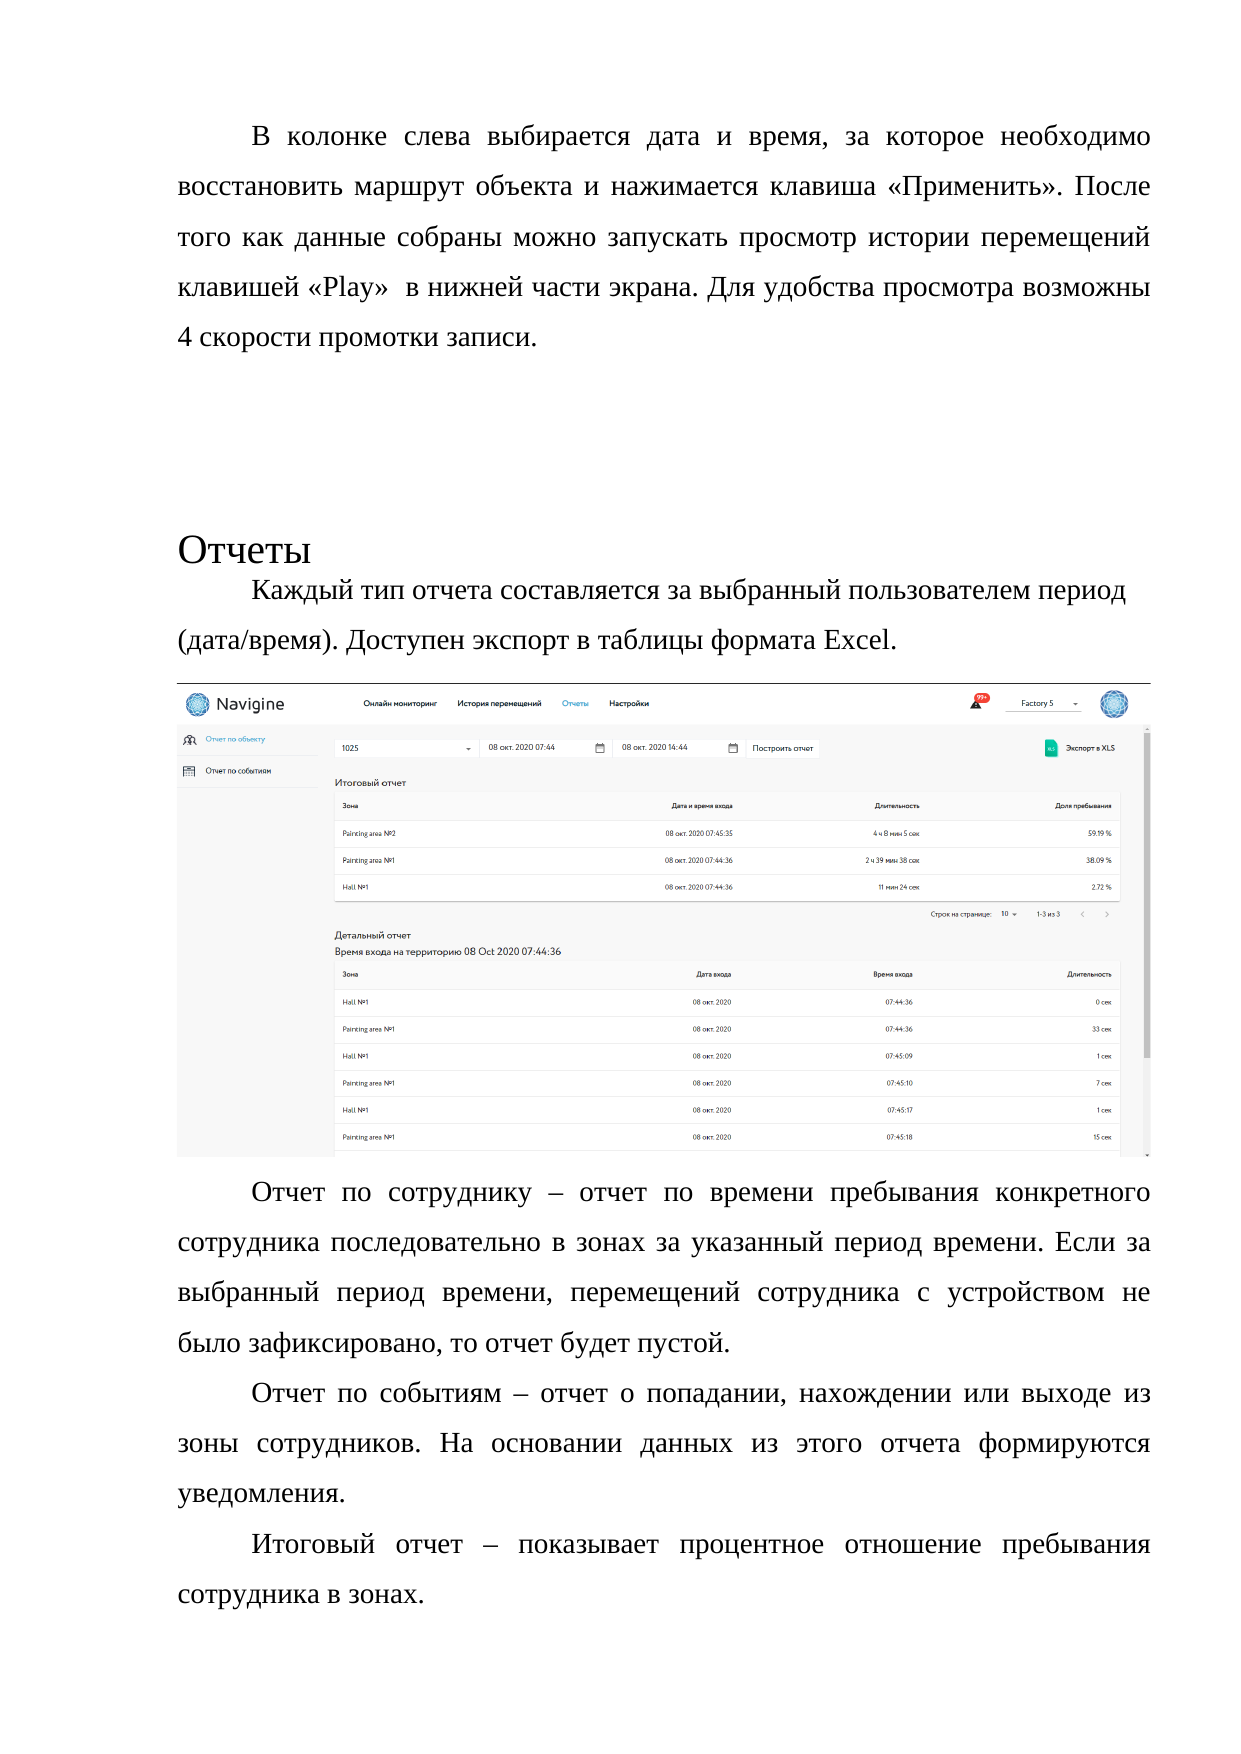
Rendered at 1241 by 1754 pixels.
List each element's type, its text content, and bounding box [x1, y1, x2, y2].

text В колонке слева выбирается дата и время, за которое необходимо восстановить маршрут объекта и нажимается клавиша «Применить». После того как данные собраны можно запускать просмотр истории перемещений клавишей «Play» в нижней части экрана. Для удобства просмотра возможны 4 скорости промотки записи. [177, 118, 1152, 353]
picture [176, 683, 1151, 1157]
text Отчет по событиям – отчет о попадании, нахождении или выходе из зоны сотрудников. На основании данных из этого отчета формируются уведомления. [177, 1375, 1152, 1509]
subtitle Отчеты [177, 524, 1152, 572]
text Итоговый отчет – показывает процентное отношение пребывания сотрудника в зонах. [177, 1526, 1152, 1610]
text Каждый тип отчета составляется за выбранный пользователем период (дата/время). Доступен экспорт в таблицы формата Excel. [177, 572, 1152, 656]
